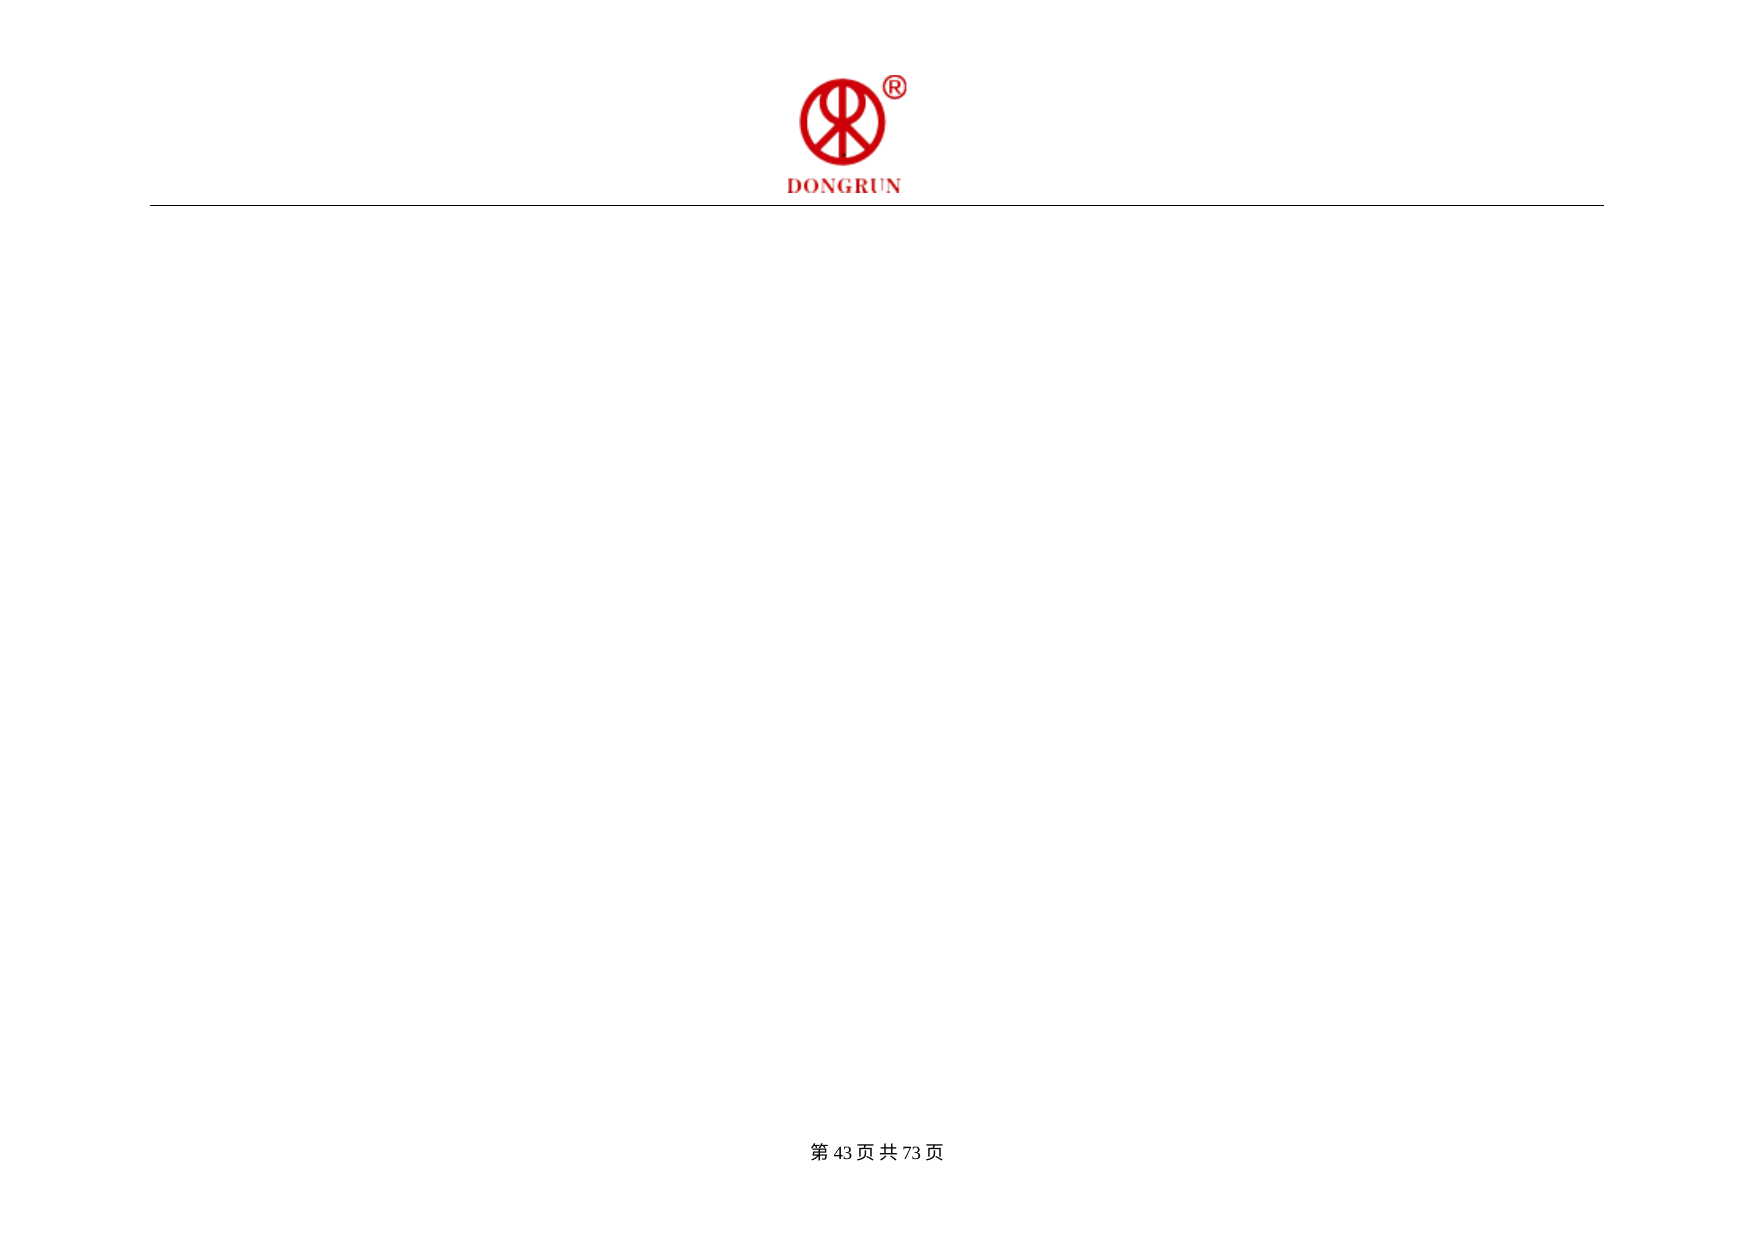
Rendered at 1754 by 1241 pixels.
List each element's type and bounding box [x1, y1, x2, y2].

picture [787, 75, 907, 193]
